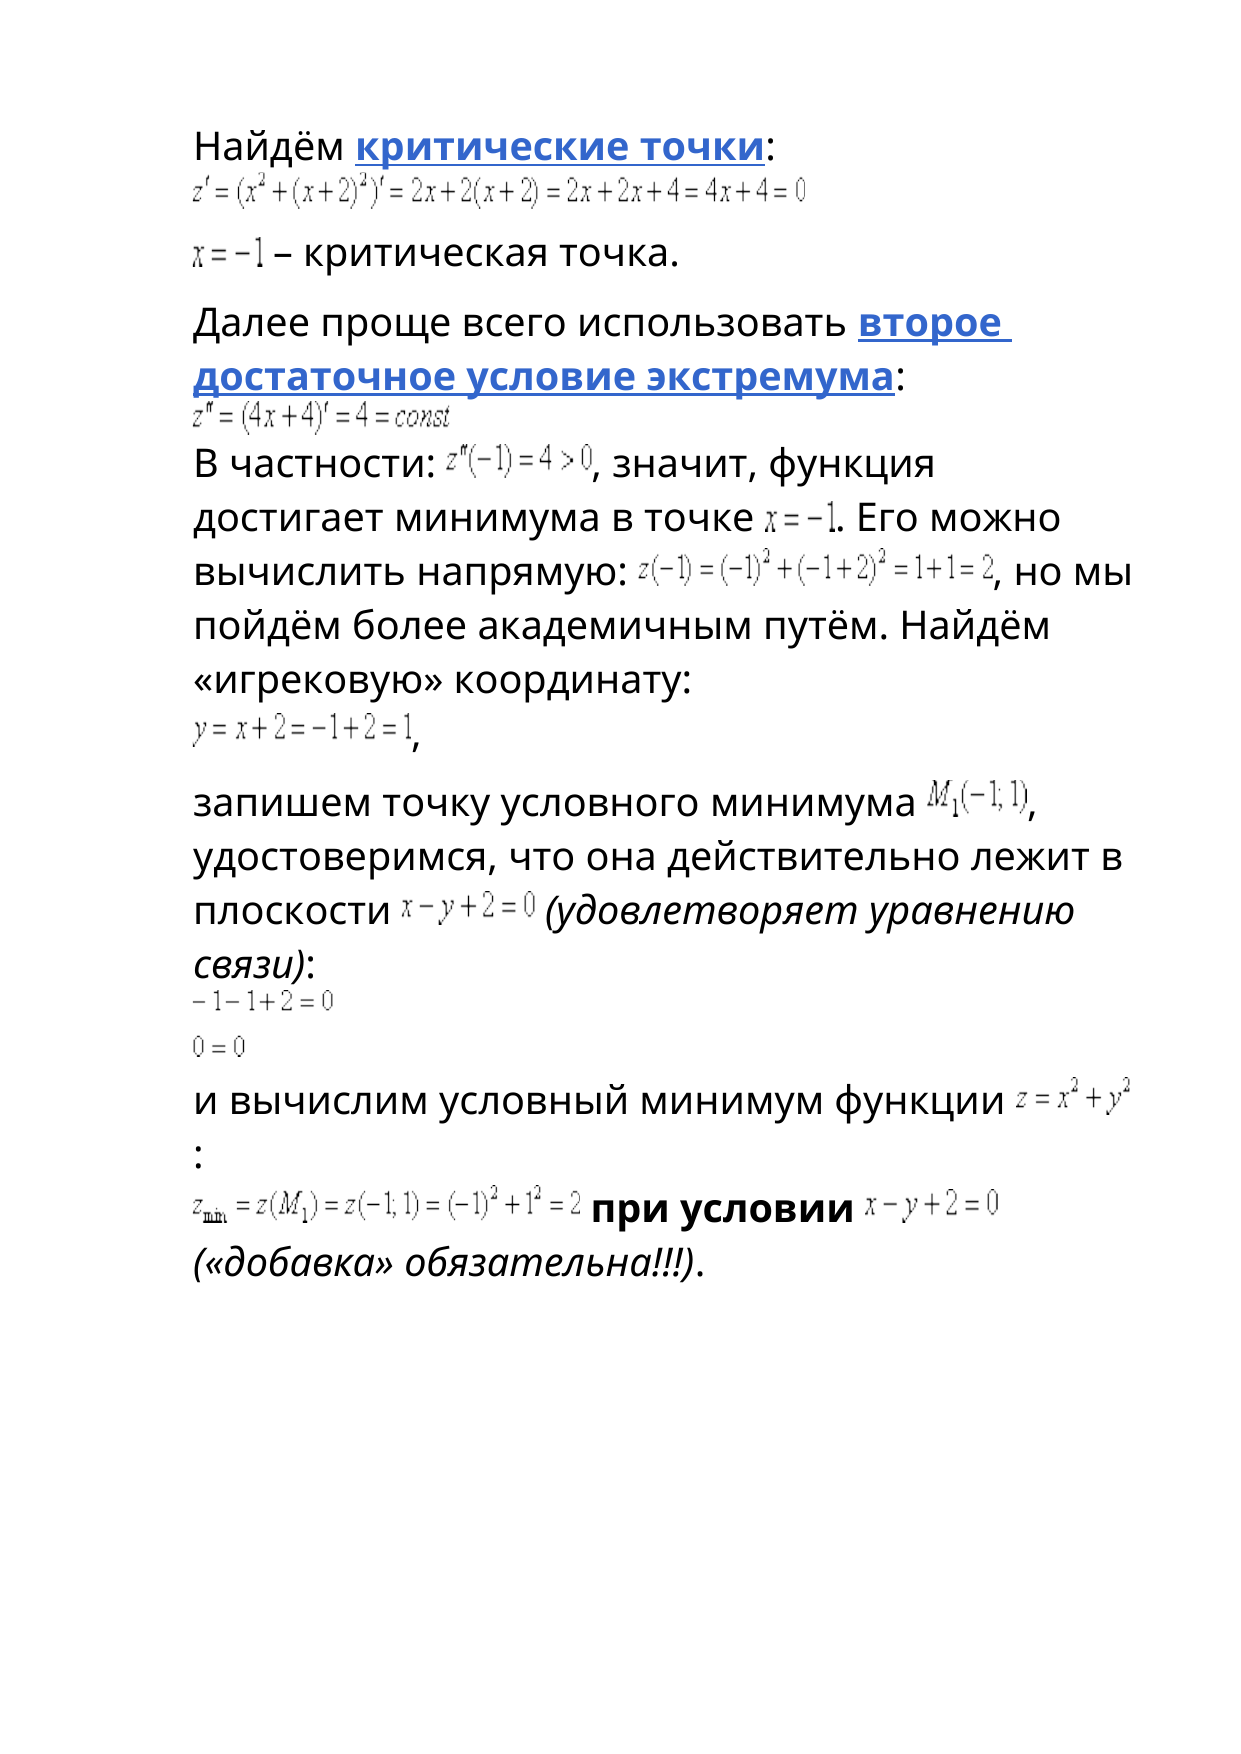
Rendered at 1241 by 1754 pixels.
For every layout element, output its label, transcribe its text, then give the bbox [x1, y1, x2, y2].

picture [865, 1189, 998, 1223]
picture [192, 990, 333, 1057]
picture [192, 172, 805, 209]
picture [638, 548, 993, 586]
picture [1016, 1077, 1130, 1115]
picture [192, 1185, 580, 1223]
picture [192, 713, 411, 747]
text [193, 118, 1136, 209]
picture [192, 401, 450, 435]
picture [927, 780, 1027, 817]
picture [765, 501, 835, 532]
picture [446, 444, 592, 478]
text запишем точку условного минимума , удостоверимся, что она действительно лежит в плоскости (удовлетворяет уравнению связи): [193, 774, 1136, 1056]
text и вычислим условный минимум функции : при условии («добавка» обязательна!!!). [193, 1072, 1136, 1288]
picture [192, 237, 263, 267]
picture [401, 891, 535, 925]
text – критическая точка. [193, 224, 1136, 278]
text Далее проще всего использовать второе достаточное условие экстремума: В частности: , значит, функция достигает минимума в точке . Его можно вычислить напрямую: , но мы пойдём более академичным путём. Найдём «игрековую» координату: , [193, 294, 1136, 759]
